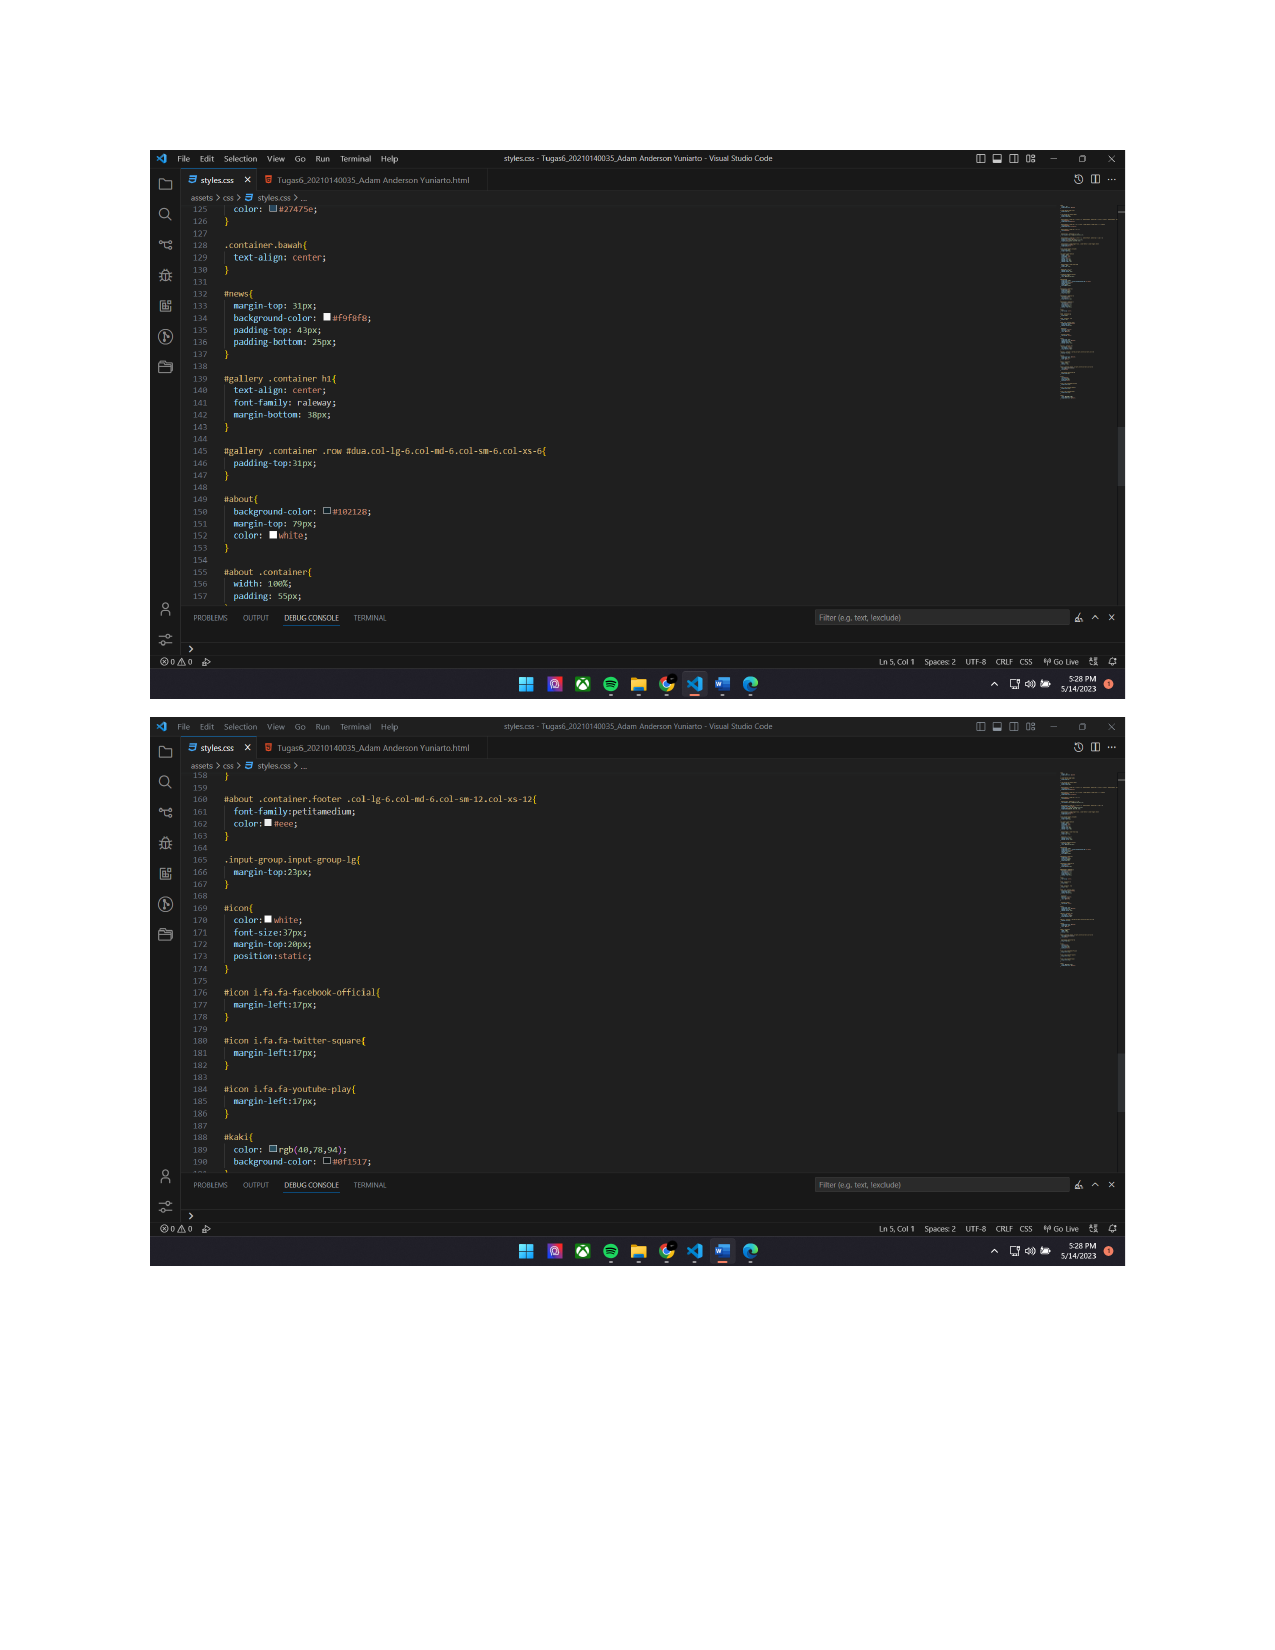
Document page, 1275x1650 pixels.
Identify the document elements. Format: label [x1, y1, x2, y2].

picture [150, 150, 1125, 699]
picture [150, 717, 1125, 1266]
